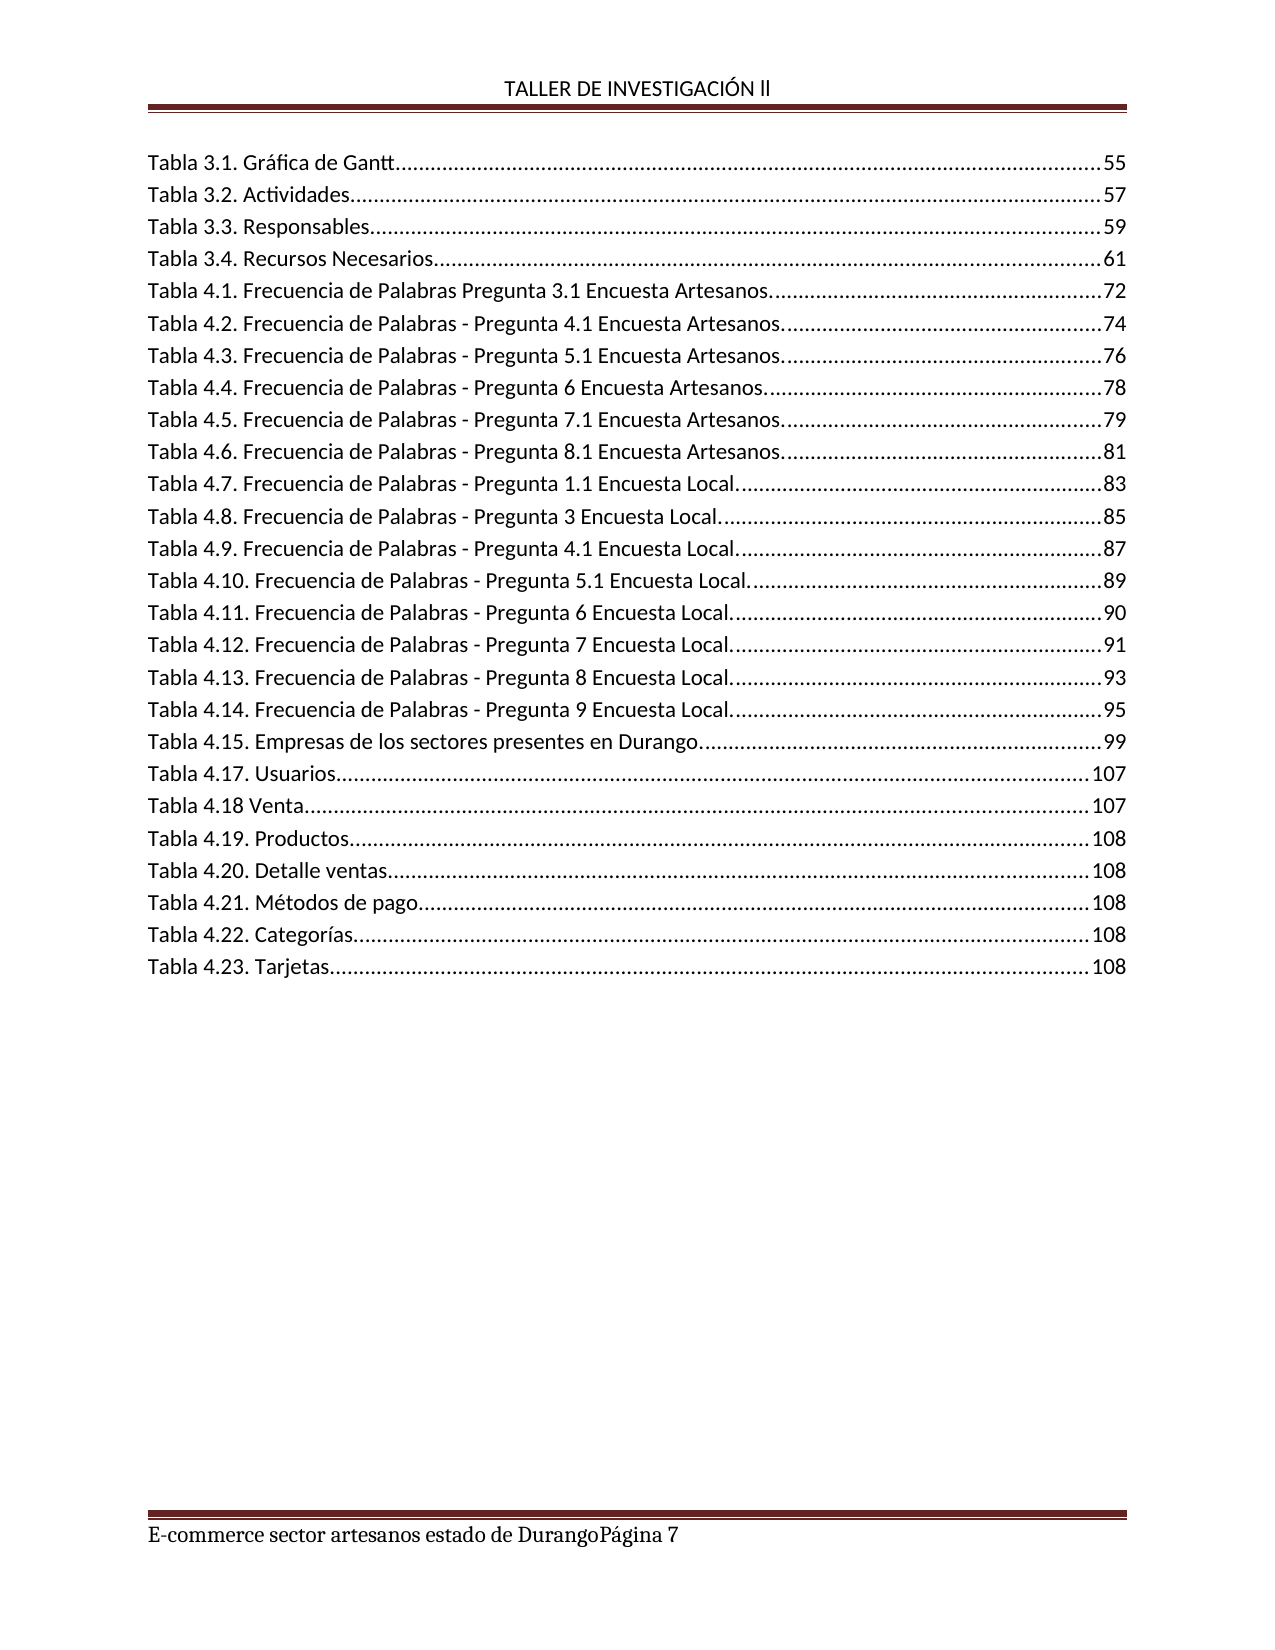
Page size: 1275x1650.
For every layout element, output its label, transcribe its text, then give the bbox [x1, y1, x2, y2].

text Tabla 4.22. Categorías. 108 [148, 920, 1127, 948]
text Tabla 4.10. Frecuencia de Palabras - Pregunta 5.1 Encuesta Local. 89 [148, 566, 1127, 594]
text Tabla 3.2. Actividades. 57 [148, 180, 1127, 208]
text Tabla 4.14. Frecuencia de Palabras - Pregunta 9 Encuesta Local. 95 [148, 695, 1127, 723]
text Tabla 4.12. Frecuencia de Palabras - Pregunta 7 Encuesta Local. 91 [148, 631, 1127, 658]
text Tabla 4.23. Tarjetas. 108 [148, 952, 1127, 980]
text Tabla 4.1. Frecuencia de Palabras Pregunta 3.1 Encuesta Artesanos. 72 [148, 276, 1127, 304]
text Tabla 4.4. Frecuencia de Palabras - Pregunta 6 Encuesta Artesanos. 78 [148, 373, 1127, 401]
text Tabla 4.8. Frecuencia de Palabras - Pregunta 3 Encuesta Local. 85 [148, 502, 1127, 530]
text Tabla 4.15. Empresas de los sectores presentes en Durango. 99 [148, 727, 1127, 755]
text Tabla 4.18 Venta. 107 [148, 791, 1127, 819]
text Tabla 4.21. Métodos de pago. 108 [148, 888, 1127, 916]
text Tabla 4.2. Frecuencia de Palabras - Pregunta 4.1 Encuesta Artesanos. 74 [148, 309, 1127, 337]
text Tabla 4.20. Detalle ventas. 108 [148, 856, 1127, 884]
text Tabla 4.13. Frecuencia de Palabras - Pregunta 8 Encuesta Local. 93 [148, 663, 1127, 691]
text Tabla 4.19. Productos. 108 [148, 824, 1127, 852]
text Tabla 4.5. Frecuencia de Palabras - Pregunta 7.1 Encuesta Artesanos. 79 [148, 405, 1127, 433]
text Tabla 3.3. Responsables. 59 [148, 212, 1127, 240]
text Tabla 4.9. Frecuencia de Palabras - Pregunta 4.1 Encuesta Local. 87 [148, 534, 1127, 562]
text Tabla 4.6. Frecuencia de Palabras - Pregunta 8.1 Encuesta Artesanos. 81 [148, 437, 1127, 465]
text Tabla 4.17. Usuarios. 107 [148, 759, 1127, 787]
text Tabla 3.4. Recursos Necesarios. 61 [148, 244, 1127, 272]
text Tabla 4.7. Frecuencia de Palabras - Pregunta 1.1 Encuesta Local. 83 [148, 469, 1127, 498]
text Tabla 4.3. Frecuencia de Palabras - Pregunta 5.1 Encuesta Artesanos. 76 [148, 341, 1127, 369]
text Tabla 3.1. Gráfica de Gantt. 55 [148, 148, 1127, 176]
text Tabla 4.11. Frecuencia de Palabras - Pregunta 6 Encuesta Local. 90 [148, 598, 1127, 626]
